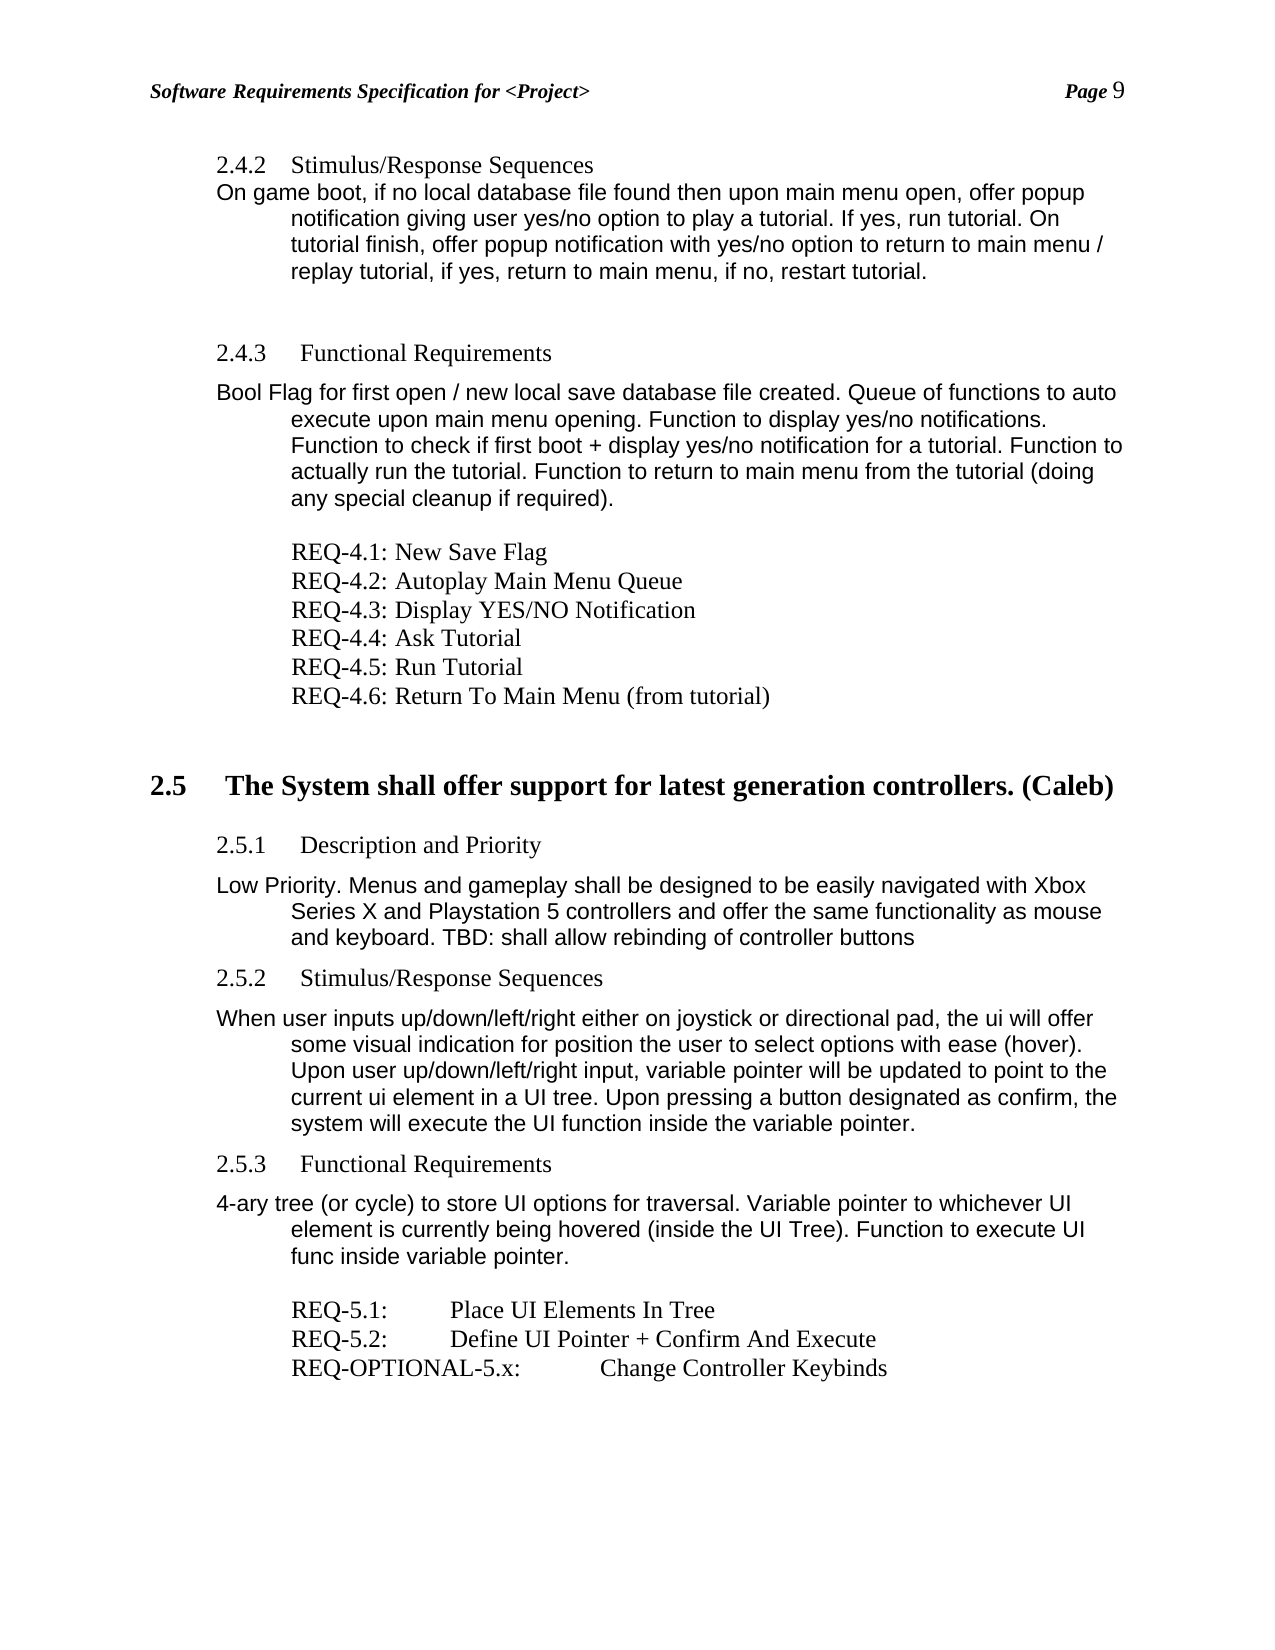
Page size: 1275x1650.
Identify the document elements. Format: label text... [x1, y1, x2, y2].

text 2.4.2 Stimulus/Response Sequences [216, 150, 1125, 179]
subtitle The System shall offer support for latest generation controllers. (Caleb) [150, 768, 1125, 801]
text REQ-4.5: Run Tutorial [291, 652, 1125, 681]
text REQ-4.2: Autoplay Main Menu Queue [291, 566, 1125, 595]
text REQ-4.6: Return To Main Menu (from tutorial) [291, 681, 1125, 710]
text REQ-5.2: Define UI Pointer + Confirm And Execute [291, 1324, 1125, 1353]
text 2.4.3 Functional Requirements [216, 338, 1125, 367]
text 4-ary tree (or cycle) to store UI options for traversal. Variable pointer to whichever UI element is currently being hovered (inside the UI Tree). Function to execute UI func inside variable pointer. [216, 1190, 1125, 1269]
text 2.5.3 Functional Requirements [216, 1149, 1125, 1177]
text Bool Flag for first open / new local save database file created. Queue of functions to auto execute upon main menu opening. Function to display yes/no notifications. Function to check if first boot + display yes/no notification for a tutorial. Function to actually run the tutorial. Function to return to main menu from the tutorial (doing any special cleanup if required). [216, 379, 1125, 511]
text REQ-OPTIONAL-5.x: Change Controller Keybinds [291, 1353, 1125, 1382]
text 2.5.1 Description and Priority [216, 830, 1125, 859]
text REQ-4.4: Ask Tutorial [291, 623, 1125, 652]
text REQ-5.1: Place UI Elements In Tree [291, 1295, 1125, 1324]
text REQ-4.1: New Save Flag [291, 537, 1125, 566]
text Low Priority. Menus and gameplay shall be designed to be easily navigated with Xbox Series X and Playstation 5 controllers and offer the same functionality as mouse and keyboard. TBD: shall allow rebinding of controller buttons [216, 872, 1125, 951]
text When user inputs up/down/left/right either on joystick or directional pad, the ui will offer some visual indication for position the user to select options with ease (hover). Upon user up/down/left/right input, variable pointer will be updated to point to the current ui element in a UI tree. Upon pressing a button designated as confirm, the system will execute the UI function inside the variable pointer. [216, 1004, 1125, 1136]
text REQ-4.3: Display YES/NO Notification [291, 595, 1125, 623]
text 2.5.2 Stimulus/Response Sequences [216, 963, 1125, 992]
text On game boot, if no local database file found then upon main menu open, offer popup notification giving user yes/no option to play a tutorial. If yes, run tutorial. On tutorial finish, offer popup notification with yes/no option to return to main menu / replay tutorial, if yes, return to main menu, if no, restart tutorial. [216, 179, 1125, 284]
